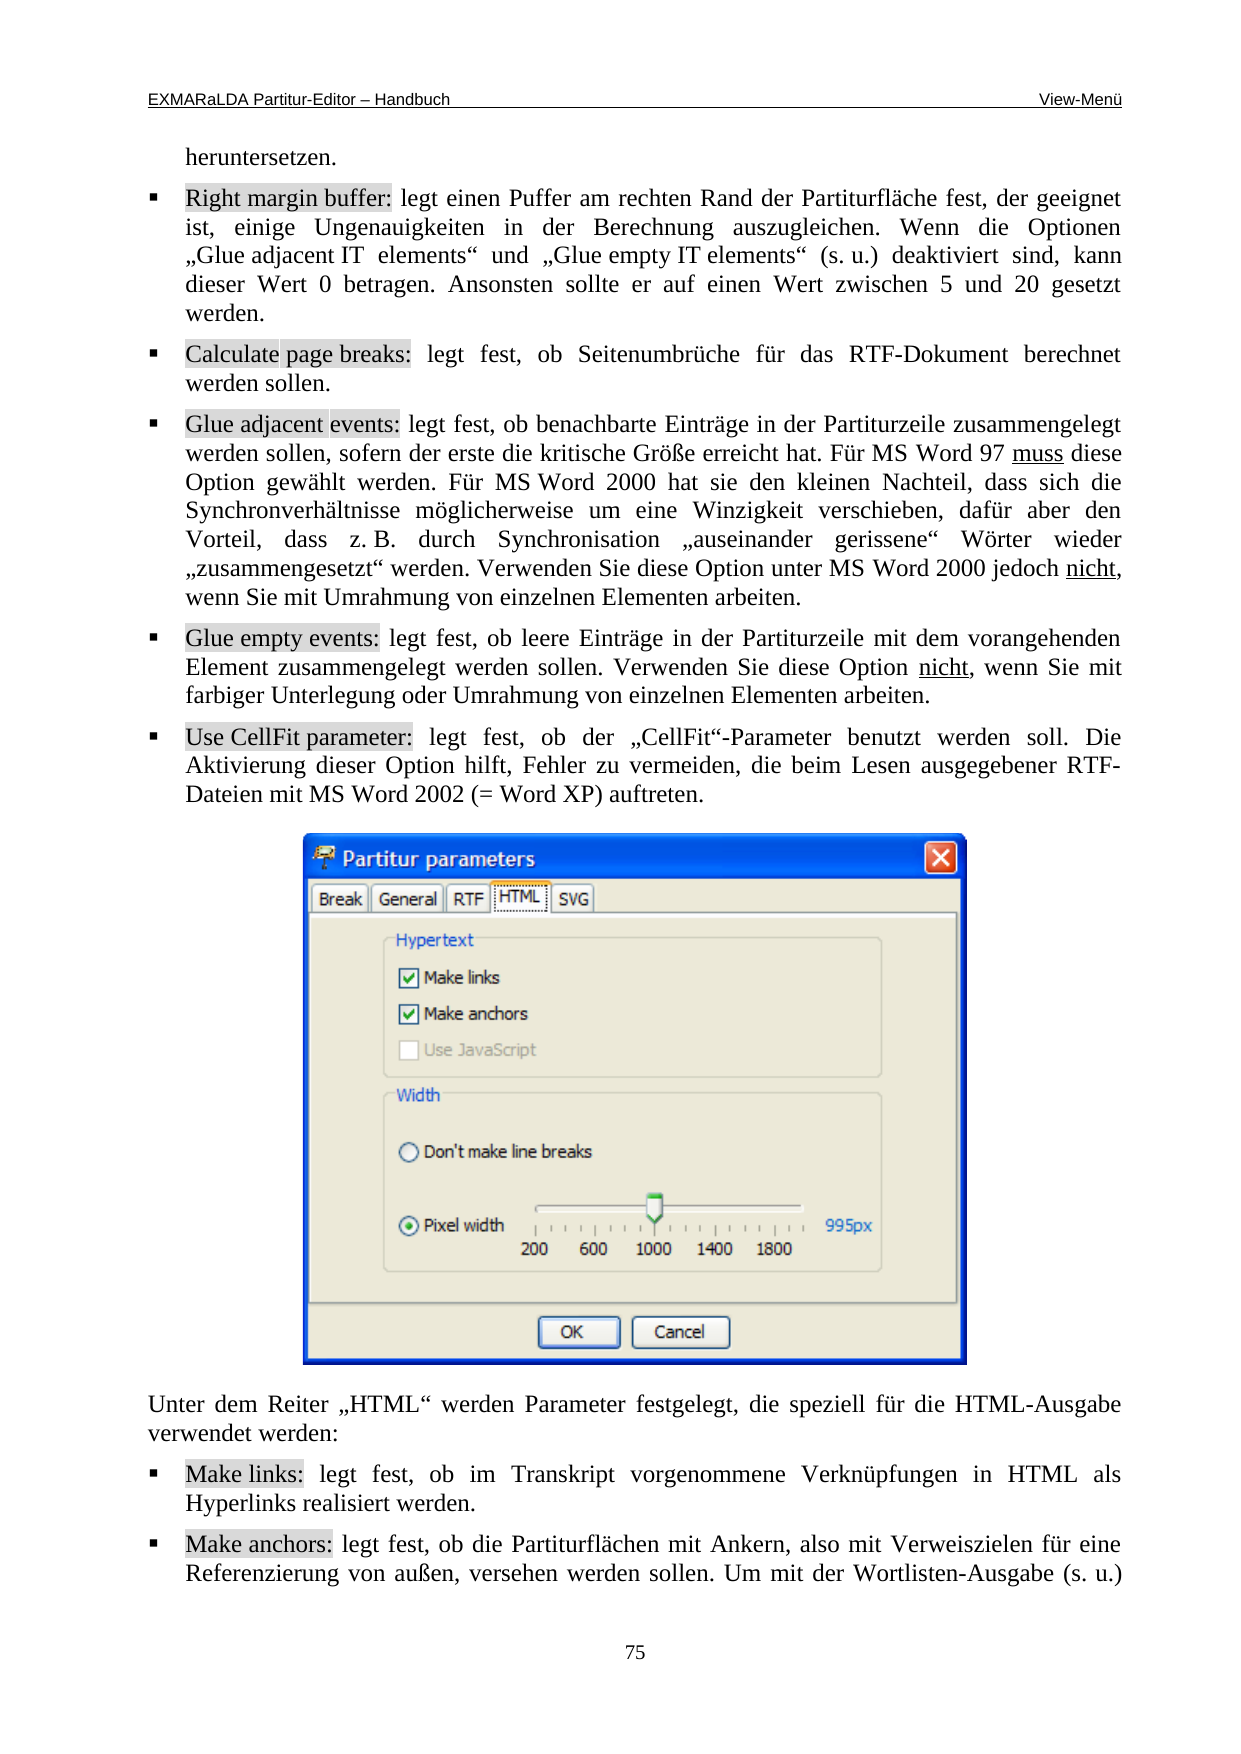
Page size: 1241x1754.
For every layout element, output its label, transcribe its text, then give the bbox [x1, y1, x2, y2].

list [148, 1529, 1122, 1587]
list Glue adjacent events: legt fest, ob benachbarte Einträge in der Partiturzeile zusammengelegt werden sollen, sofern der erste die kritische Größe erreicht hat. Für MS Word 97 muss diese Option gewählt werden. Für MS Word 2000 hat sie den kleinen Nachteil, dass sich die Synchronverhältnisse möglicherweise um eine Winzigkeit verschieben, dafür aber den Vorteil, dass z. B. durch Synchronisation „auseinander gerissene“ Wörter wieder „zusammengesetzt“ werden. Verwenden Sie diese Option unter MS Word 2000 jedoch nicht, wenn Sie mit Umrahmung von einzelnen Elementen arbeiten. [148, 409, 1122, 611]
list Use CellFit parameter: legt fest, ob der „CellFit“-Parameter benutzt werden soll. Die Aktivierung dieser Option hilft, Fehler zu vermeiden, die beim Lesen ausgegebener RTF-Dateien mit MS Word 2002 (= Word XP) auftreten. [148, 722, 1122, 808]
list Right margin buffer: legt einen Puffer am rechten Rand der Partiturfläche fest, der geeignet ist, einige Ungenauigkeiten in der Berechnung auszugleichen. Wenn die Optionen „Glue adjacent IT elements“ und „Glue empty IT elements“ (s. u.) deaktiviert sind, kann dieser Wert 0 betragen. Ansonsten sollte er auf einen Wert zwischen 5 und 20 gesetzt werden. [148, 183, 1122, 327]
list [148, 142, 1122, 171]
text Unter dem Reiter „HTML“ werden Parameter festgelegt, die speziell für die HTML-Ausgabe verwendet werden: [148, 1389, 1122, 1447]
list Calculate page breaks: legt fest, ob Seitenumbrüche für das RTF-Dokument berechnet werden sollen. [148, 339, 1122, 397]
picture [302, 833, 967, 1365]
list Make links: legt fest, ob im Transkript vorgenommene Verknüpfungen in HTML als Hyperlinks realisiert werden. [148, 1459, 1122, 1517]
list Glue empty events: legt fest, ob leere Einträge in der Partiturzeile mit dem vorangehenden Element zusammengelegt werden sollen. Verwenden Sie diese Option nicht, wenn Sie mit farbiger Unterlegung oder Umrahmung von einzelnen Elementen arbeiten. [148, 623, 1122, 709]
